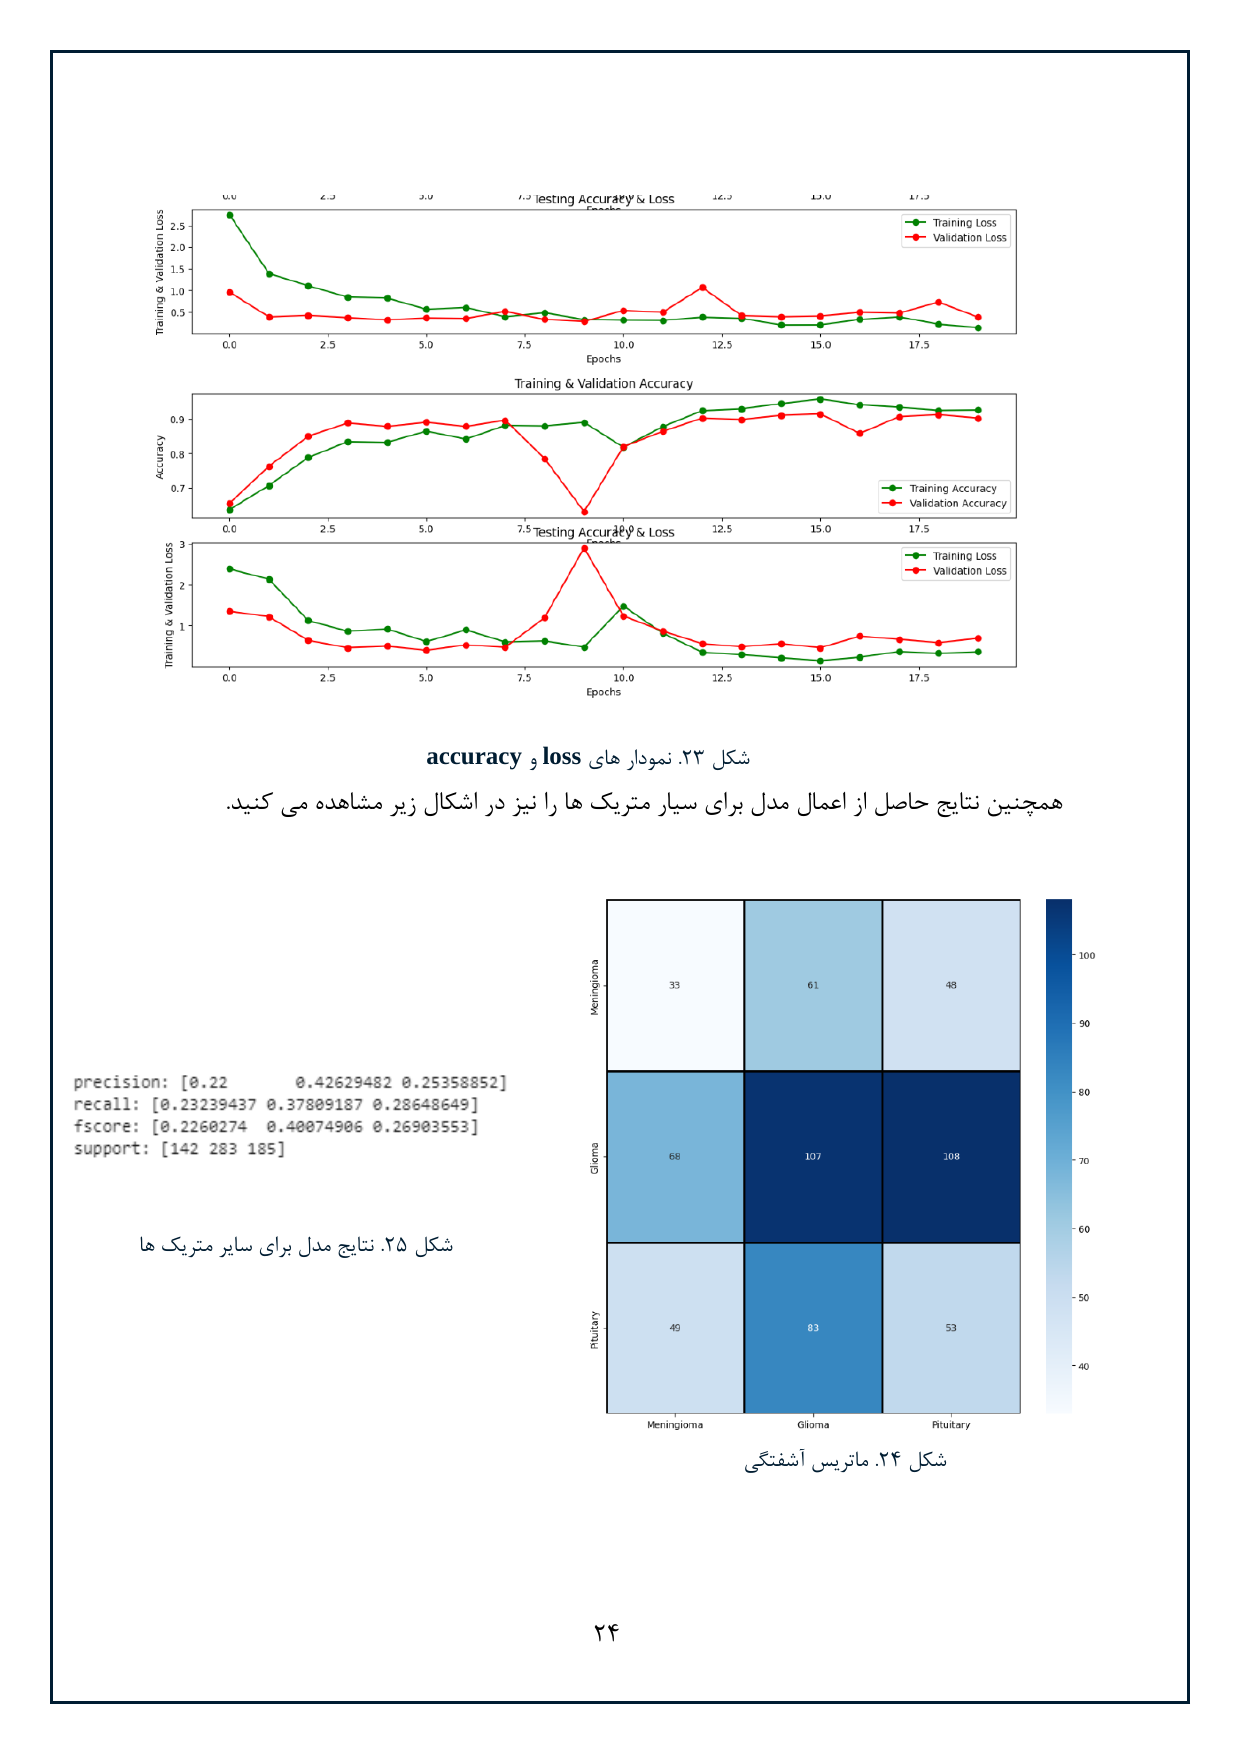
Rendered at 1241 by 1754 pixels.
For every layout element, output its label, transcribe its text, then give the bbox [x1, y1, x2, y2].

picture [150, 195, 1064, 700]
picture [61, 1074, 533, 1175]
text همچنین نتایج حاصل از اعمال مدل برای سیار متریک ها را نیز در اشکال زیر مشاهده می کنید. [150, 700, 1063, 819]
picture [569, 894, 1113, 1439]
